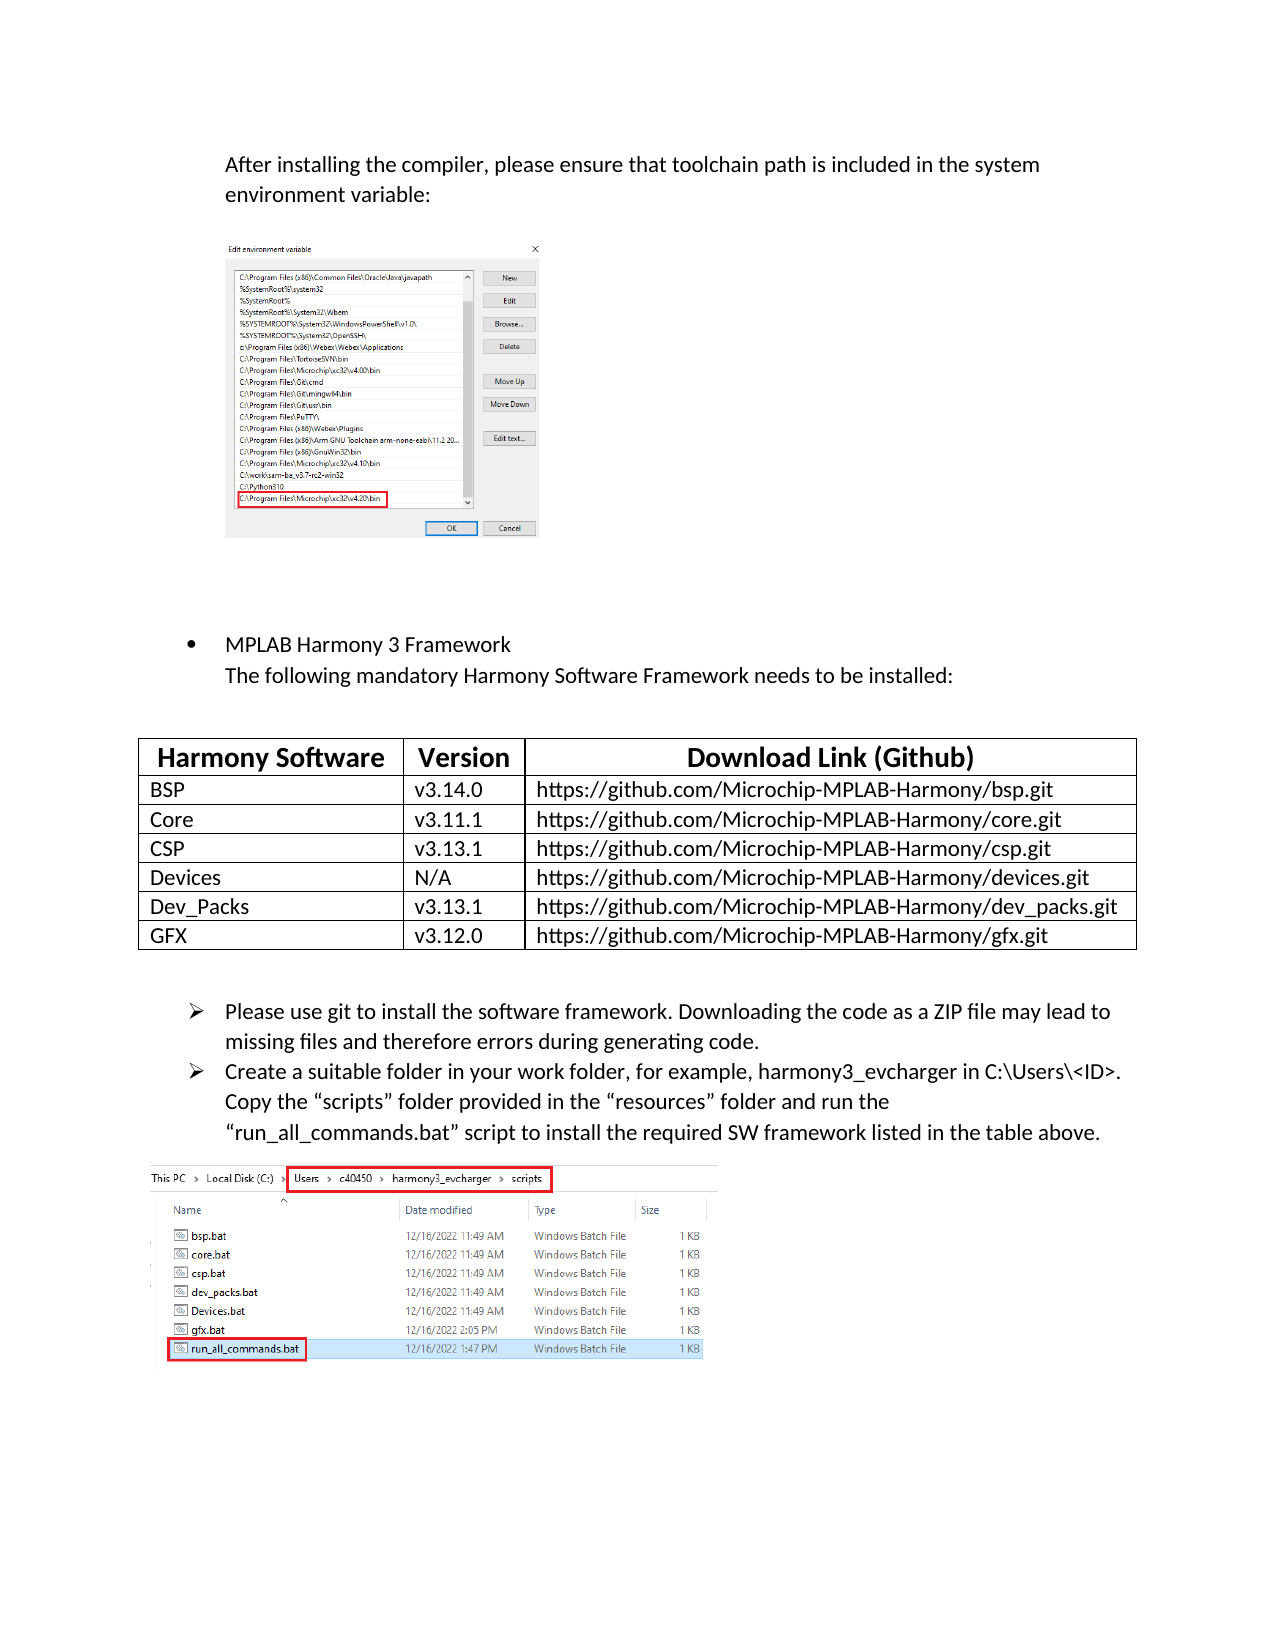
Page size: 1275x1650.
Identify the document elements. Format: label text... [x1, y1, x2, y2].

picture [150, 1164, 718, 1370]
table_cell https://github.com/Microchip-MPLAB-Harmony/bsp.git [526, 776, 1136, 804]
table_cell Devices [139, 863, 403, 891]
list Create a suitable folder in your work folder, for example, harmony3_evcharger in C:\Users\<ID>. Copy the “scripts” folder provided in the “resources” folder and run the “run_all_commands.bat” script to install the required SW framework listed in the table above. [187, 1057, 1125, 1146]
table_cell https://github.com/Microchip-MPLAB-Harmony/csp.git [526, 834, 1136, 862]
table_header Download Link (Github) [526, 739, 1136, 774]
picture [225, 240, 540, 538]
table_cell v3.14.0 [404, 776, 524, 804]
list After installing the compiler, please ensure that toolchain path is included in the system environment variable: [225, 150, 1125, 208]
table_header Version [404, 739, 524, 774]
list The following mandatory Harmony Software Framework needs to be installed: [225, 661, 1125, 689]
table_cell CSP [139, 834, 403, 862]
table_header Harmony Software [139, 739, 403, 774]
table_cell https://github.com/Microchip-MPLAB-Harmony/gfx.git [526, 921, 1136, 949]
table_cell v3.13.1 [404, 834, 524, 862]
table_cell https://github.com/Microchip-MPLAB-Harmony/devices.git [526, 863, 1136, 891]
table_cell BSP [139, 776, 403, 804]
list MPLAB Harmony 3 Framework [187, 631, 1125, 659]
table_cell Dev_Packs [139, 892, 403, 920]
table_cell v3.12.0 [404, 921, 524, 949]
table_cell https://github.com/Microchip-MPLAB-Harmony/dev_packs.git [526, 892, 1136, 920]
table_cell https://github.com/Microchip-MPLAB-Harmony/core.git [526, 805, 1136, 833]
list Please use git to install the software framework. Downloading the code as a ZIP file may lead to missing files and therefore errors during generating code. [187, 997, 1125, 1055]
table_cell v3.11.1 [404, 805, 524, 833]
table_cell N/A [404, 863, 524, 891]
table_cell GFX [139, 921, 403, 949]
table_cell Core [139, 805, 403, 833]
table_cell v3.13.1 [404, 892, 524, 920]
